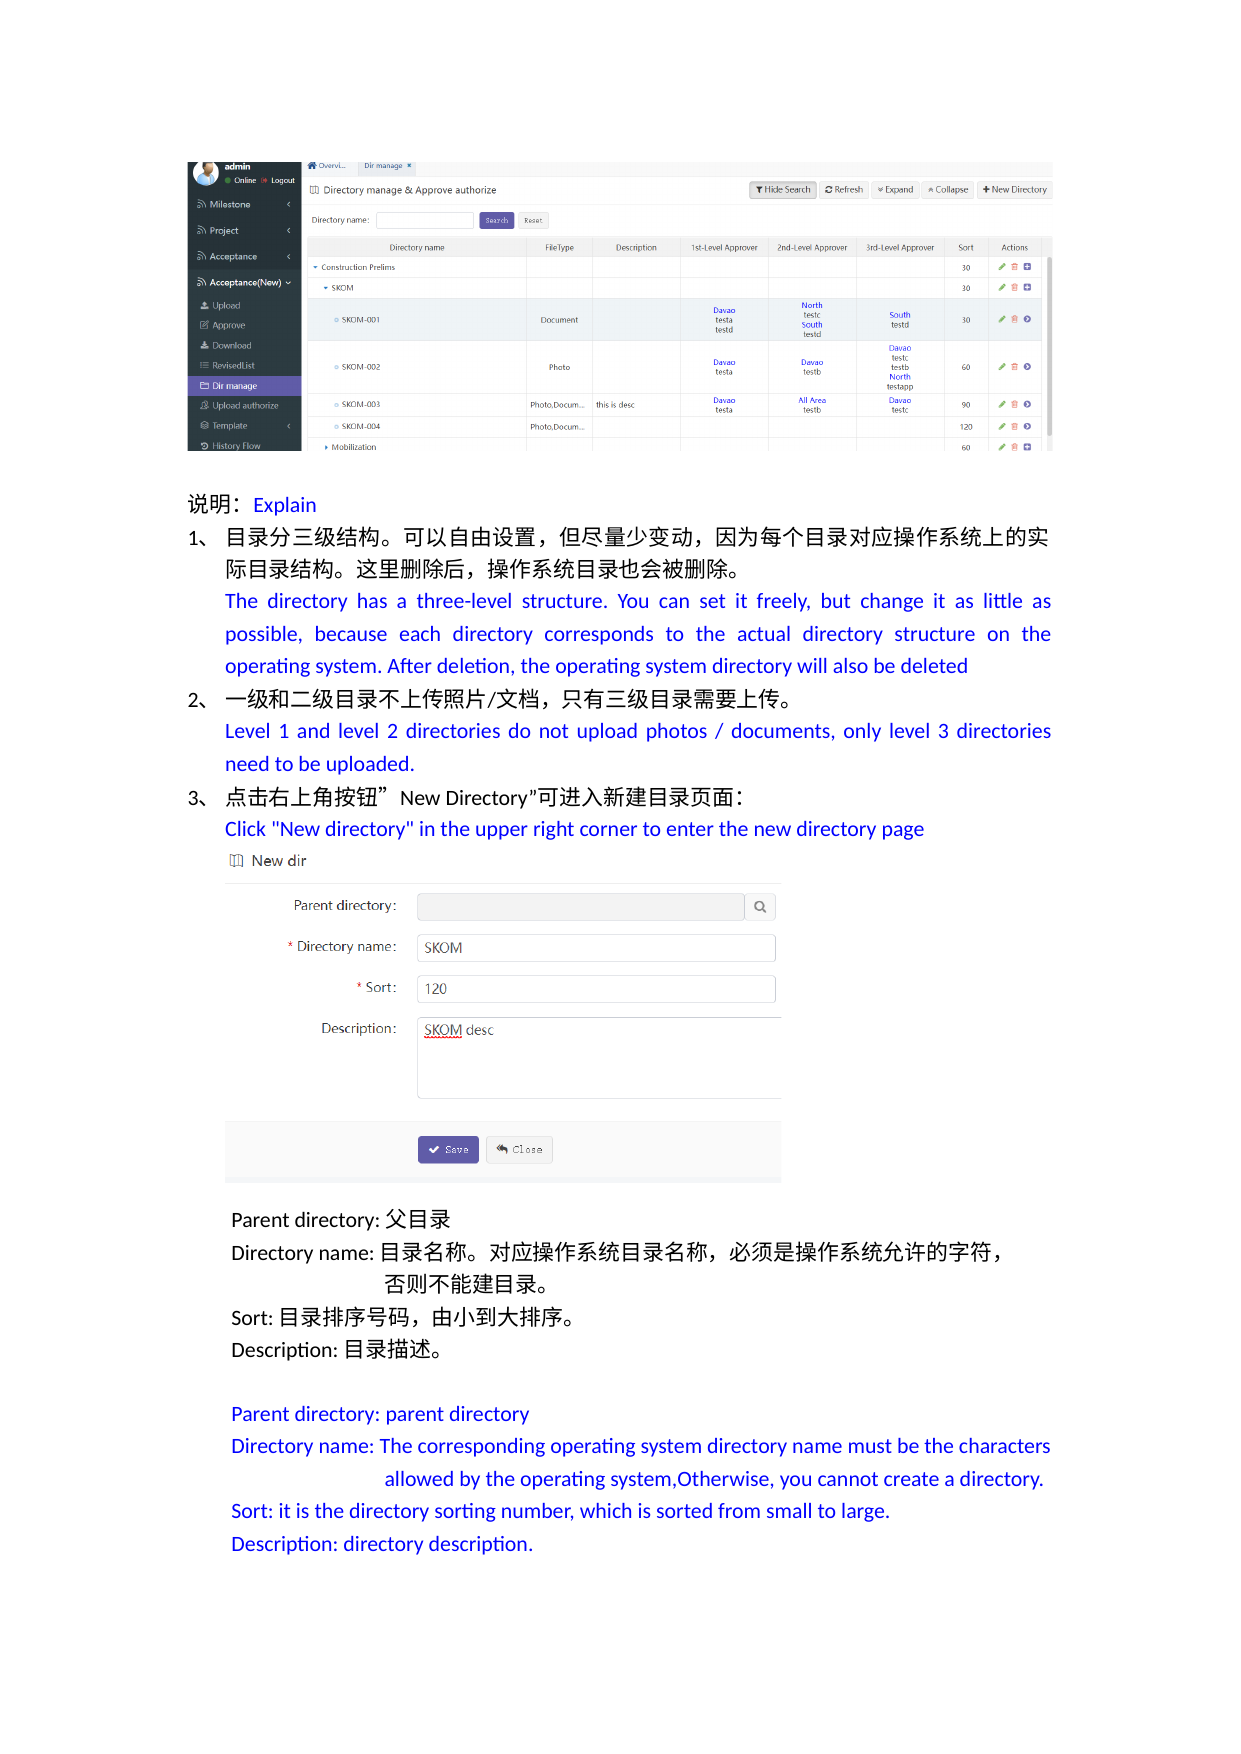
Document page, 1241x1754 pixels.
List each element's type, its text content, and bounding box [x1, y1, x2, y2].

text Description: directory description. [187, 1527, 1053, 1559]
list Click "New directory" in the upper right corner to enter the new directory page [225, 812, 1053, 844]
picture [187, 162, 1053, 451]
text Sort: 目录排序号码，由小到大排序。 [187, 1299, 1053, 1332]
text allowed by the operating system,Otherwise, you cannot create a directory. [187, 1462, 1053, 1494]
text 否则不能建目录。 [187, 1267, 1053, 1299]
text Sort: it is the directory sorting number, which is sorted from small to large. [187, 1494, 1053, 1527]
text Directory name: The corresponding operating system directory name must be the characters [187, 1429, 1053, 1462]
text Description: 目录描述。 [187, 1332, 1053, 1364]
picture [225, 844, 782, 1183]
list The directory has a three-level structure. You can set it freely, but change it as little as possible, because each directory corresponds to the actual directory structure on the operating system. After deletion, the operating system directory will also be deleted [225, 584, 1053, 682]
text Parent directory: 父目录 [187, 1202, 1053, 1234]
text 说明：Explain [187, 487, 1053, 519]
list 点击右上角按钮”New Directory”可进入新建目录页面： [187, 779, 1053, 812]
list 目录分三级结构。可以自由设置，但尽量少变动，因为每个目录对应操作系统上的实际目录结构。这里删除后，操作系统目录也会被删除。 [187, 519, 1053, 584]
text Directory name: 目录名称。对应操作系统目录名称，必须是操作系统允许的字符， [187, 1234, 1053, 1267]
list Level 1 and level 2 directories do not upload photos / documents, only level 3 directories need to be uploaded. [225, 714, 1053, 779]
list 一级和二级目录不上传照片/文档，只有三级目录需要上传。 [187, 682, 1053, 714]
text Parent directory: parent directory [187, 1397, 1053, 1429]
